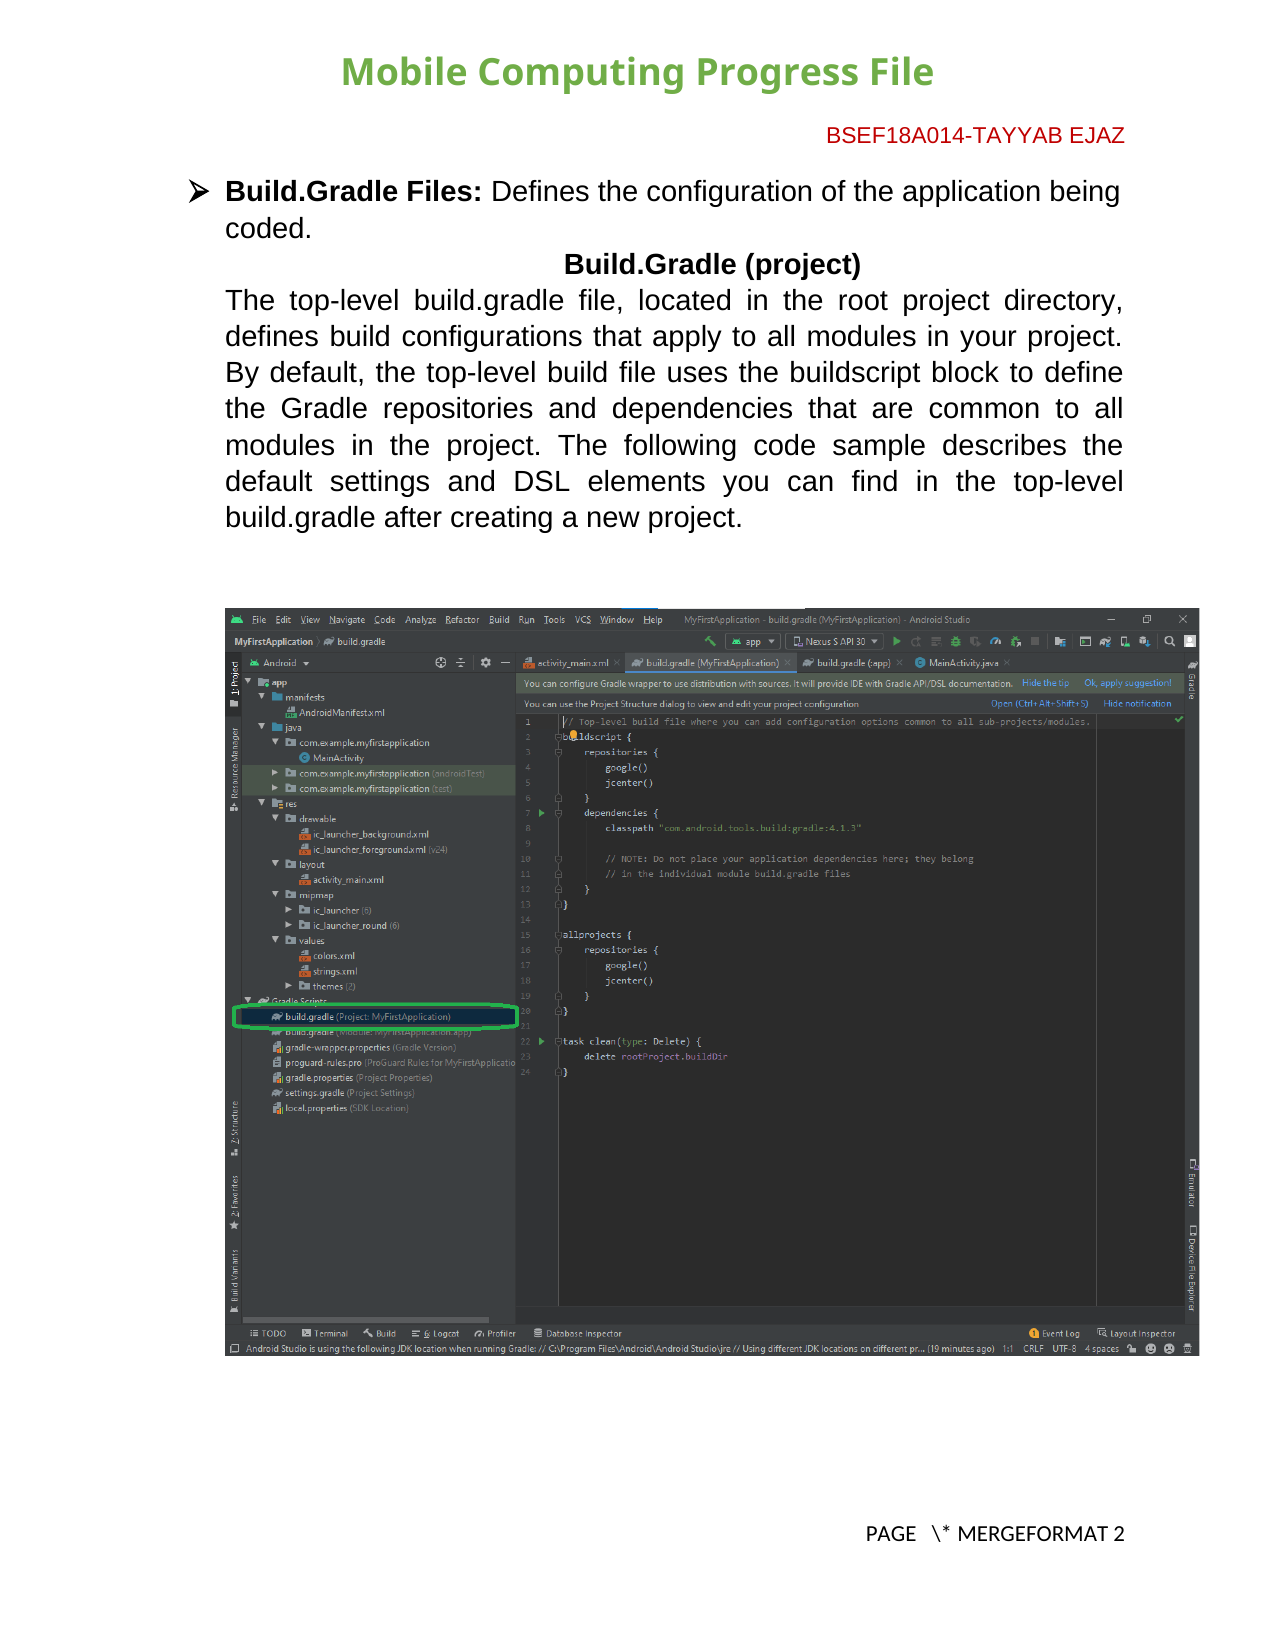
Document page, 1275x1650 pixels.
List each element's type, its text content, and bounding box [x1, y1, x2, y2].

list Build.Gradle (project) [300, 247, 1125, 280]
list The top-level build.gradle file, located in the root project directory, defines build configurations that apply to all modules in your project. By default, the top-level build file uses the buildscript block to define the Gradle repositories and dependencies that are common to all modules in the project. The following code sample describes the default settings and DSL elements you can find in the top-level build.gradle after creating a new project. [225, 283, 1125, 533]
list Build.Gradle Files: Defines the configuration of the application being coded. [187, 174, 1125, 244]
picture [225, 608, 1200, 1356]
